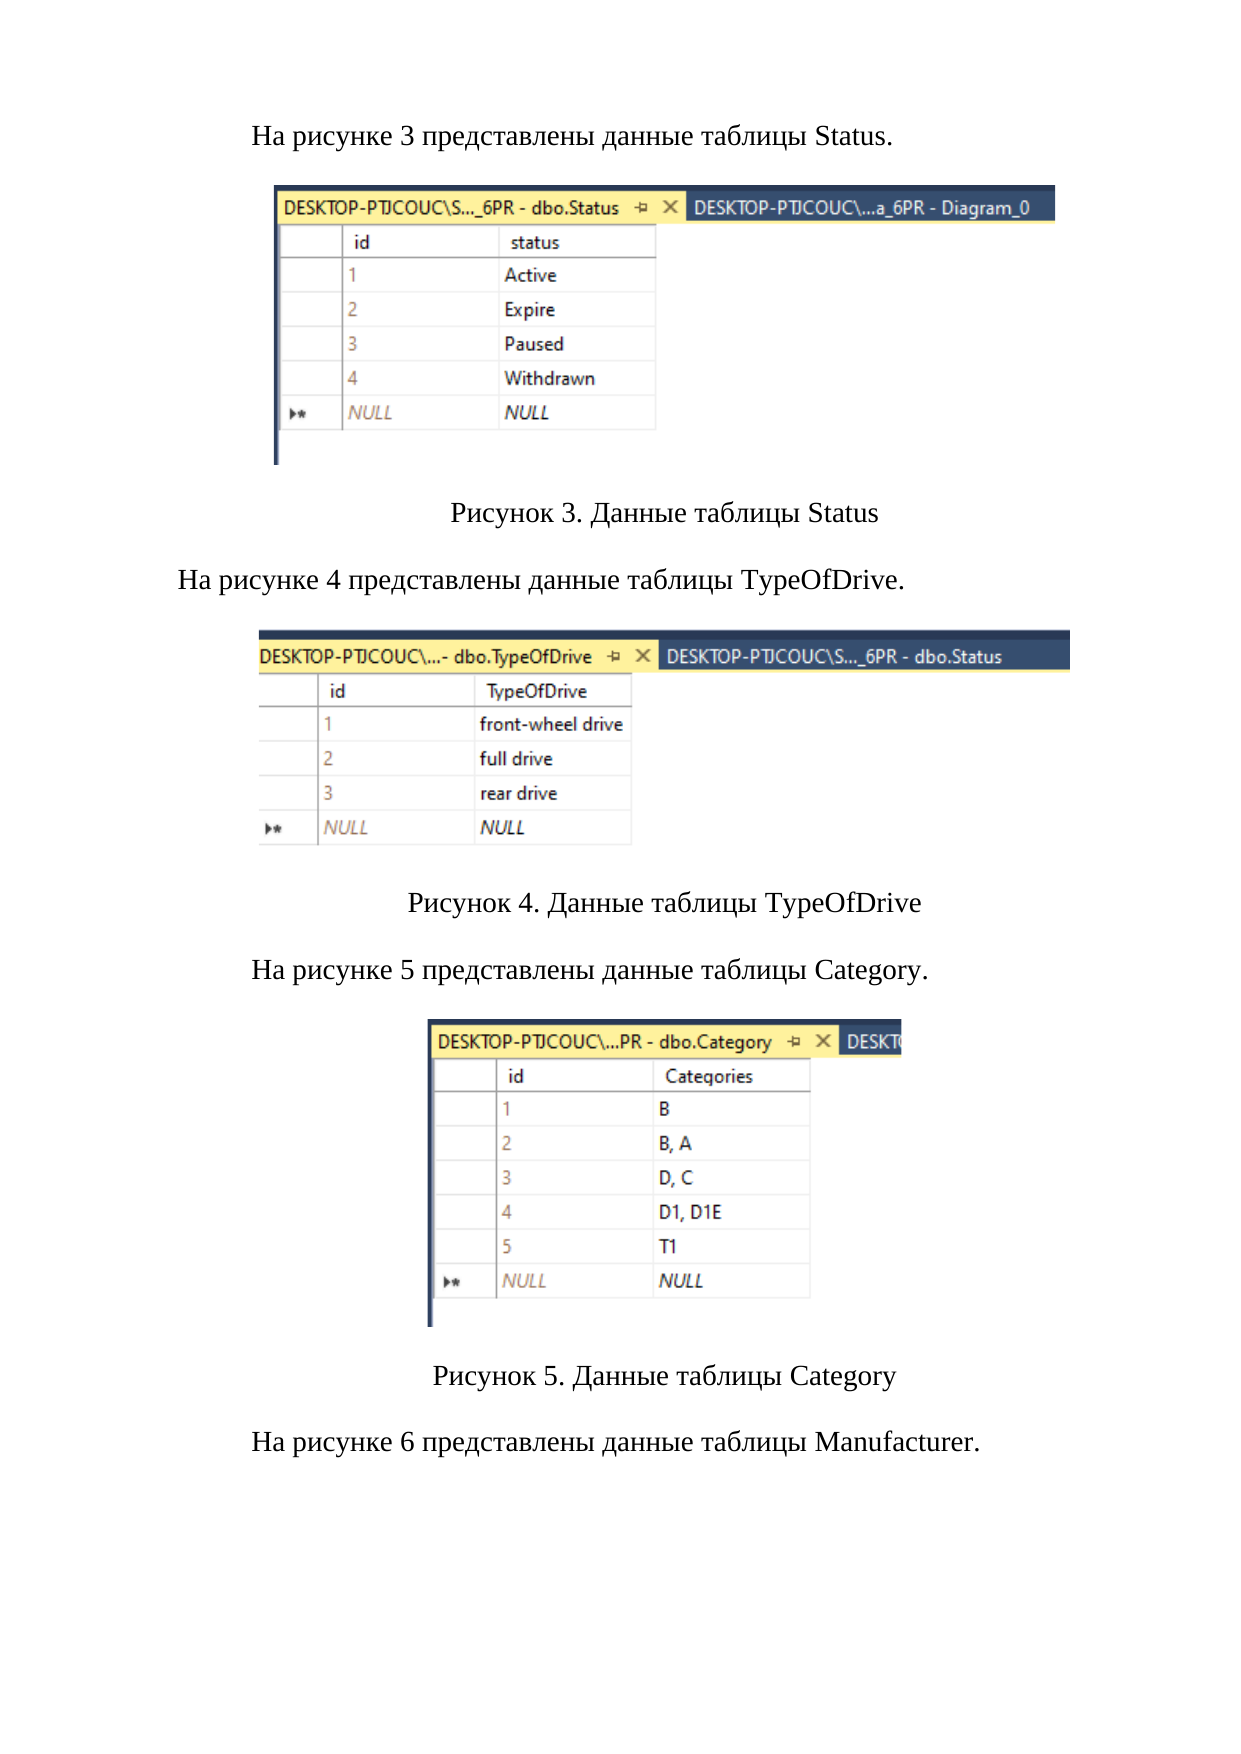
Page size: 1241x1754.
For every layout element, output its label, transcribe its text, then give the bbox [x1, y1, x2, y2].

text На рисунке 3 представлены данные таблицы Status. [177, 118, 1152, 152]
text Рисунок 3. Данные таблицы Status [177, 496, 1152, 529]
text Рисунок 5. Данные таблицы Category [177, 1358, 1152, 1391]
picture [273, 185, 1055, 465]
text Рисунок 4. Данные таблицы TypeOfDrive [177, 885, 1152, 919]
text На рисунке 4 представлены данные таблицы TypeOfDrive. [177, 562, 1152, 596]
picture [258, 629, 1070, 855]
text На рисунке 5 представлены данные таблицы Category. [177, 952, 1152, 986]
picture [427, 1019, 902, 1327]
text На рисунке 6 представлены данные таблицы Manufacturer. [177, 1424, 1152, 1458]
